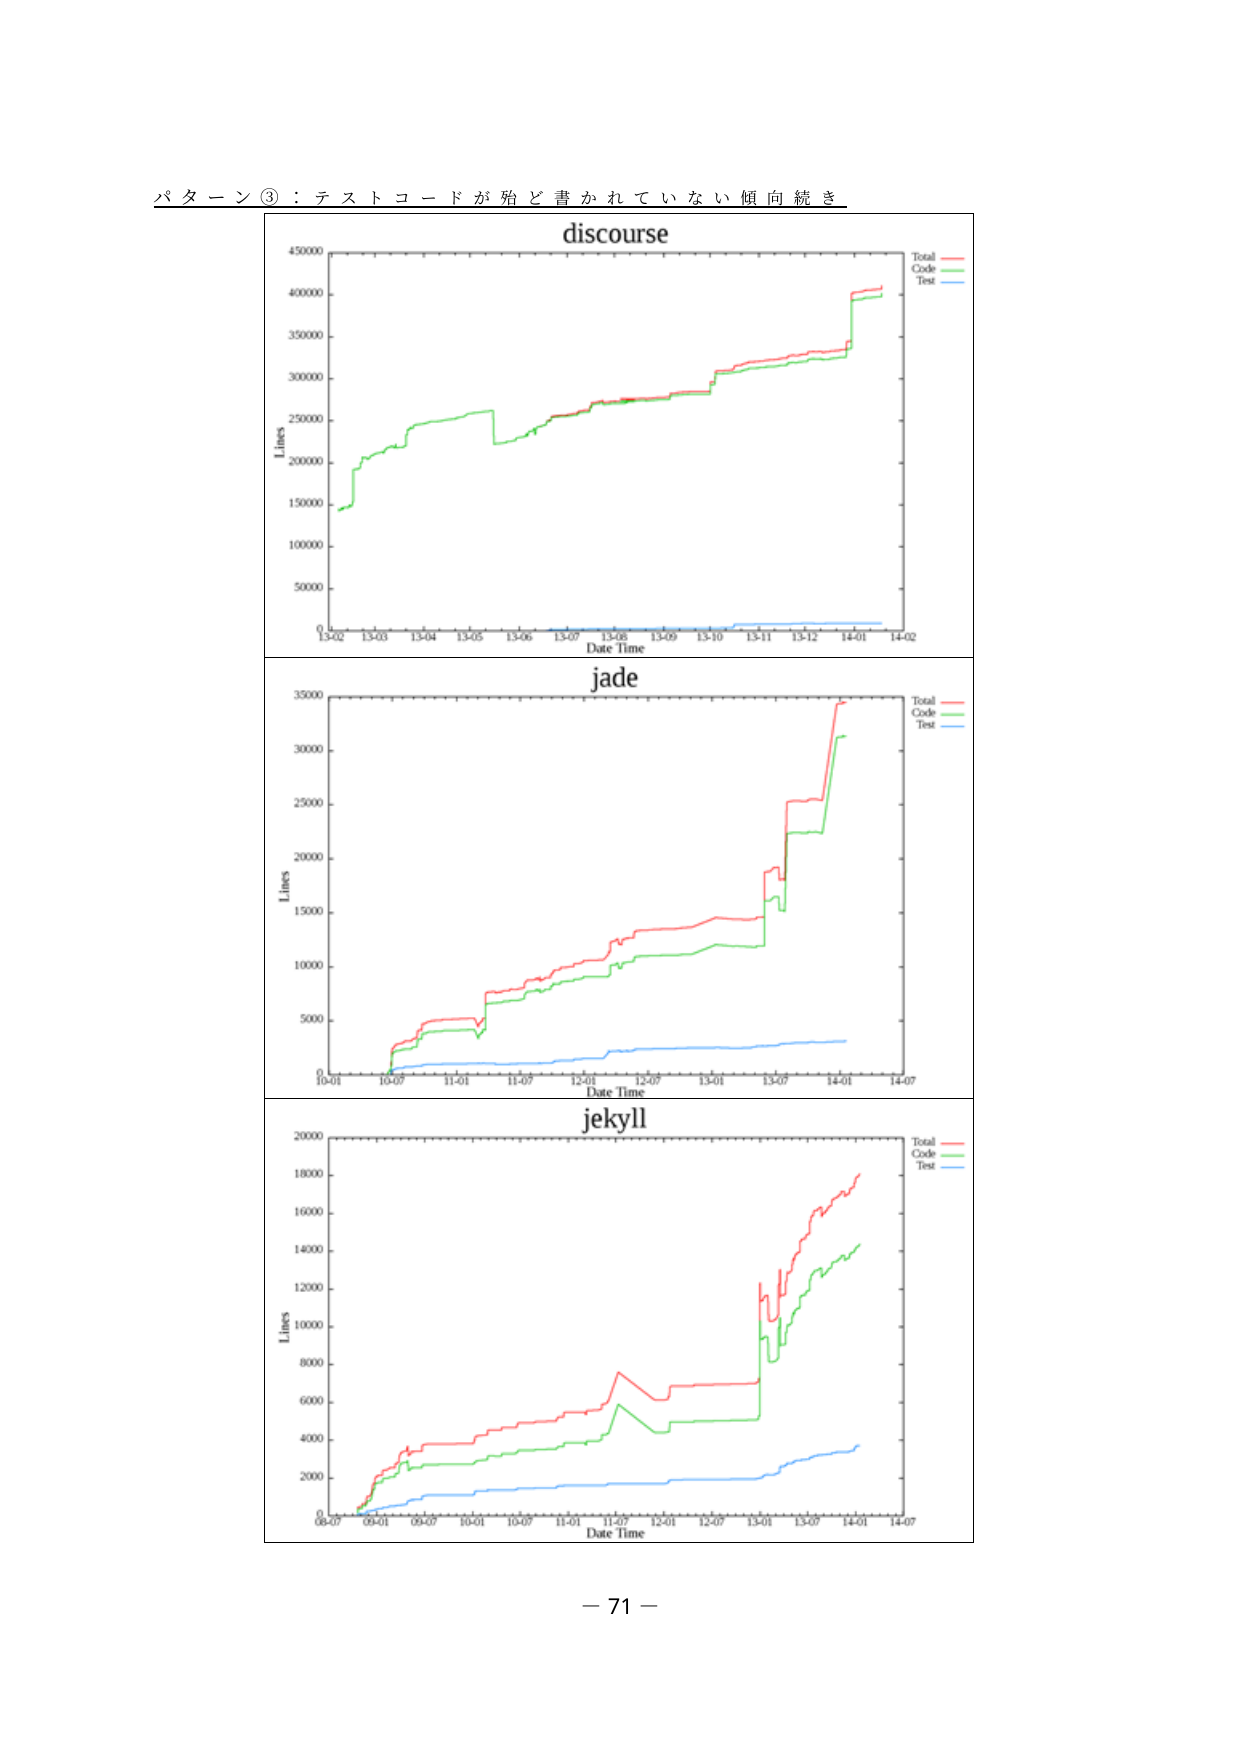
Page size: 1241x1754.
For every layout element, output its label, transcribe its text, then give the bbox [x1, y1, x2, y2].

text パターン③：テストコードが殆ど書かれていない傾向続き [153, 179, 1087, 214]
picture [265, 214, 973, 657]
picture [265, 1099, 973, 1542]
picture [265, 658, 973, 1098]
